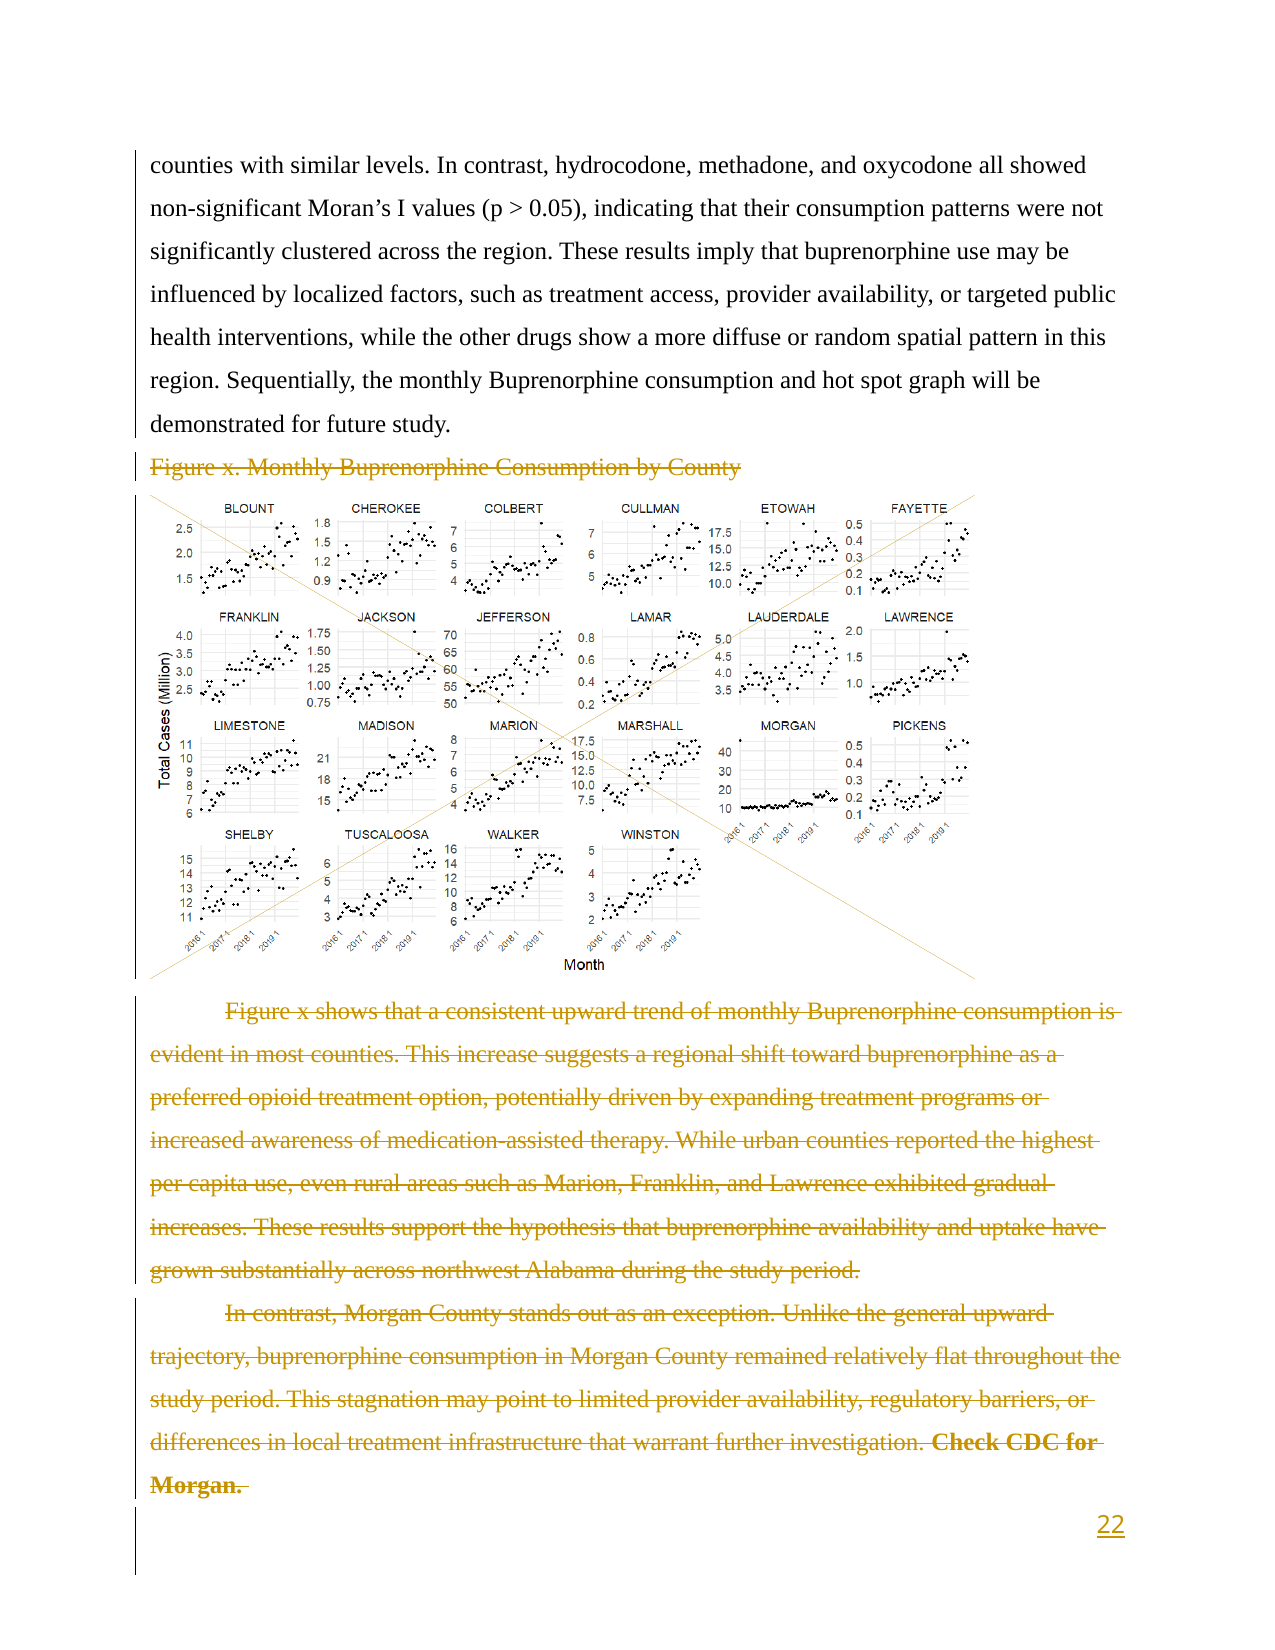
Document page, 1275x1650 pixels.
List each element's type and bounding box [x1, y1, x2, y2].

picture [152, 495, 972, 736]
picture [565, 495, 976, 979]
picture [152, 738, 973, 979]
text [150, 150, 1125, 437]
picture [150, 496, 560, 978]
